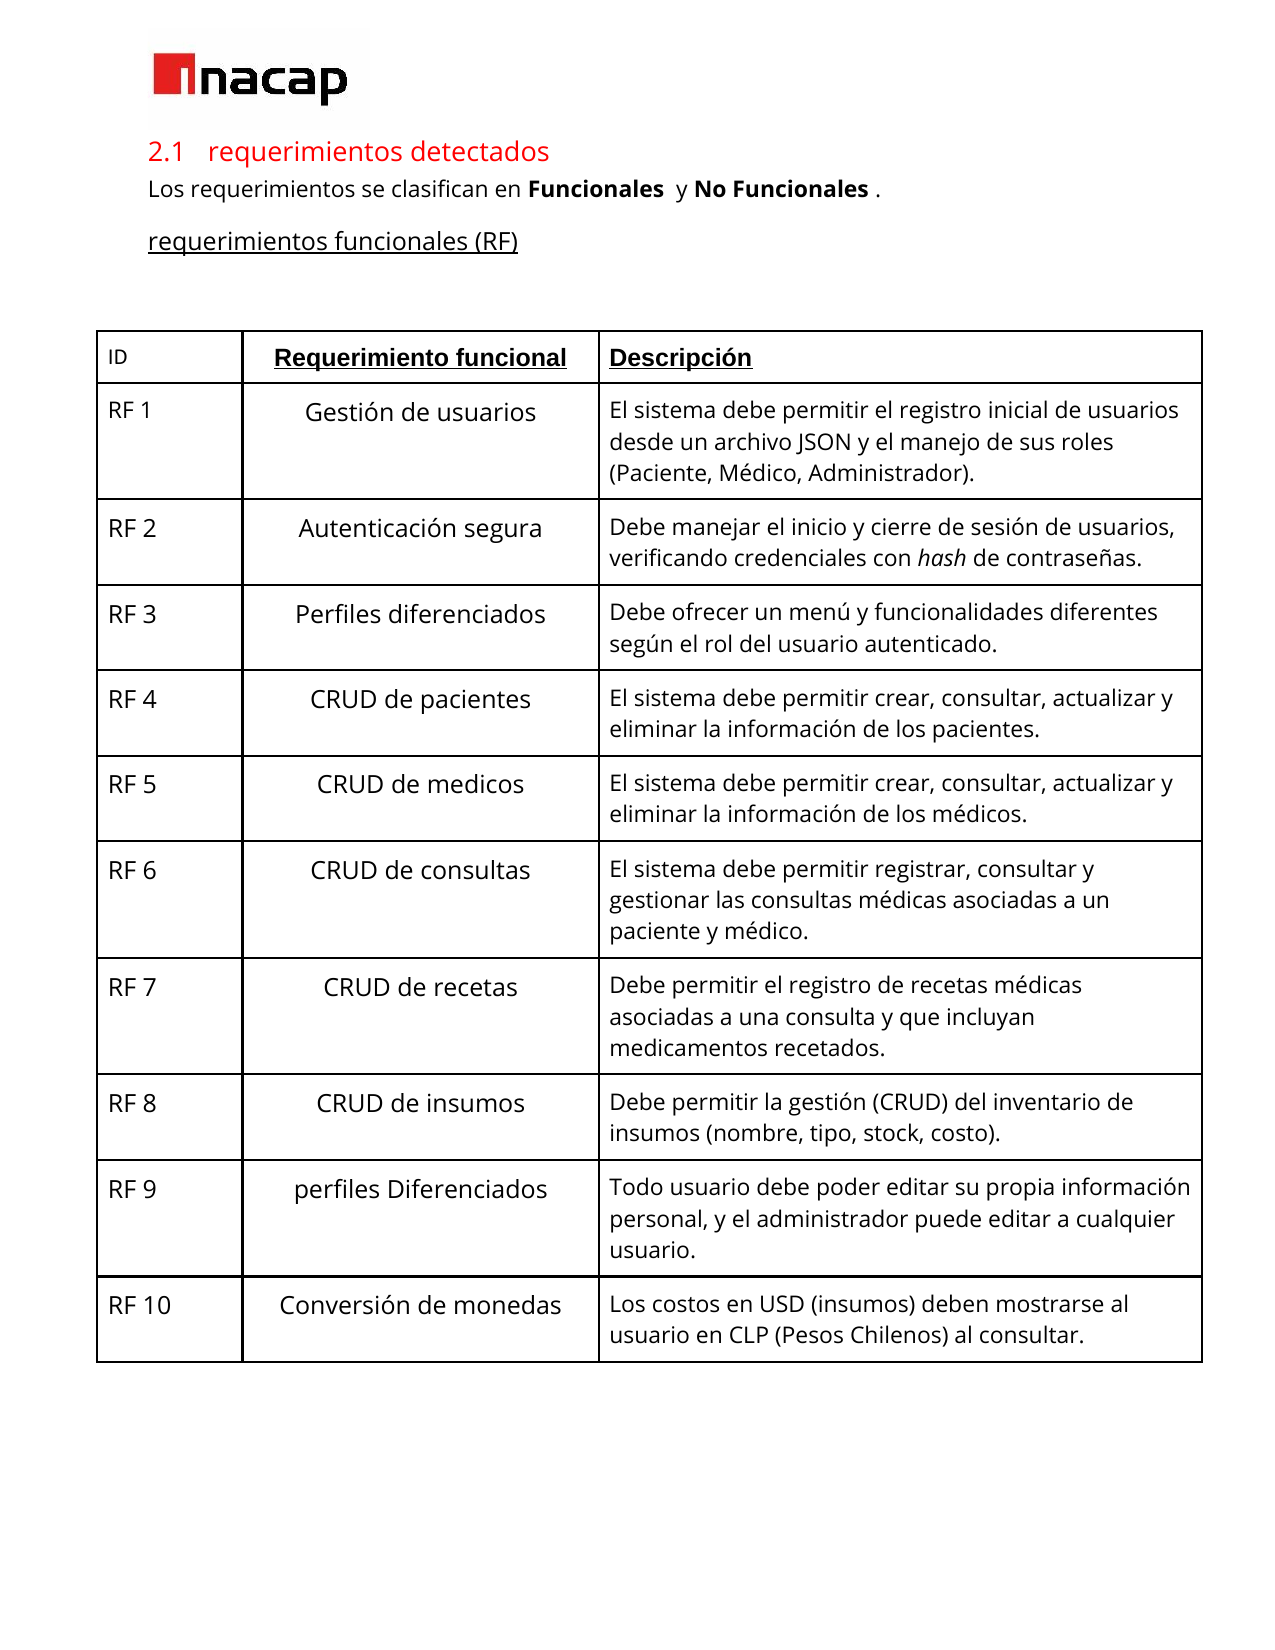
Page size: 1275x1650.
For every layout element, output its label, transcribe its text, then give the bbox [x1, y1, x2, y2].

picture [147, 28, 370, 130]
text requerimientos funcionales (RF) [148, 223, 1137, 257]
subtitle requerimientos detectados [148, 133, 1137, 170]
text Los requerimientos se clasifican en Funcionales y No Funcionales . [148, 173, 1137, 204]
